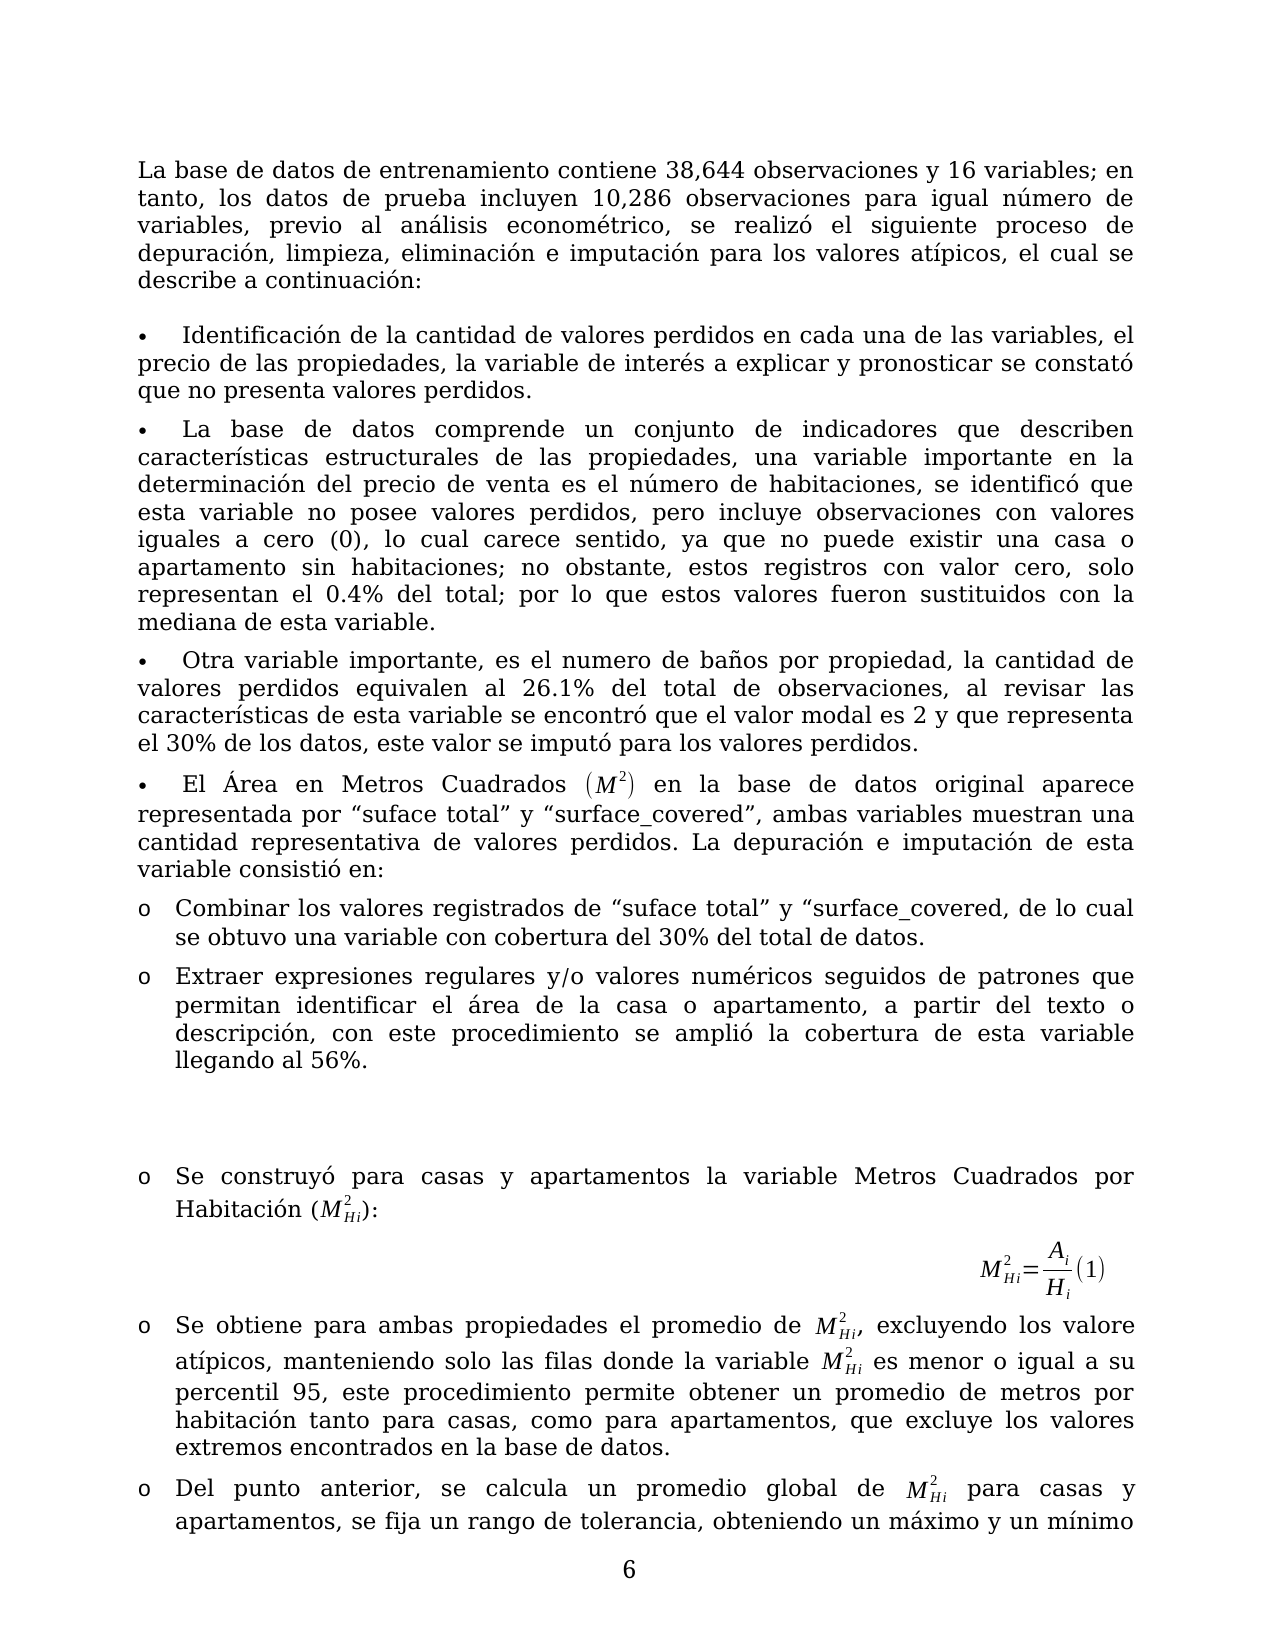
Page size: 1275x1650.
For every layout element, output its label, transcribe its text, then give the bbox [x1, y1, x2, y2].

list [137, 1472, 1135, 1534]
list Otra variable importante, es el numero de baños por propiedad, la cantidad de valores perdidos equivalen al 26.1% del total de observaciones, al revisar las características de esta variable se encontró que el valor modal es 2 y que representa el 30% de los datos, este valor se imputó para los valores perdidos. [137, 646, 1135, 756]
text La base de datos de entrenamiento contiene 38,644 observaciones y 16 variables; en tanto, los datos de prueba incluyen 10,286 observaciones para igual número de variables, previo al análisis econométrico, se realizó el siguiente proceso de depuración, limpieza, eliminación e imputación para los valores atípicos, el cual se describe a continuación: [137, 156, 1135, 294]
list Se obtiene para ambas propiedades el promedio de , excluyendo los valore atípicos, manteniendo solo las filas donde la variable es menor o igual a su percentil 95, este procedimiento permite obtener un promedio de metros por habitación tanto para casas, como para apartamentos, que excluye los valores extremos encontrados en la base de datos. [137, 1308, 1135, 1461]
list Se construyó para casas y apartamentos la variable Metros Cuadrados por Habitación (): [137, 1162, 1135, 1226]
list Identificación de la cantidad de valores perdidos en cada una de las variables, el precio de las propiedades, la variable de interés a explicar y pronosticar se constató que no presenta valores perdidos. [137, 321, 1135, 404]
list Combinar los valores registrados de “suface total” y “surface_covered, de lo cual se obtuvo una variable con cobertura del 30% del total de datos. [137, 893, 1135, 950]
list La base de datos comprende un conjunto de indicadores que describen características estructurales de las propiedades, una variable importante en la determinación del precio de venta es el número de habitaciones, se identificó que esta variable no posee valores perdidos, pero incluye observaciones con valores iguales a cero (0), lo cual carece sentido, ya que no puede existir una casa o apartamento sin habitaciones; no obstante, estos registros con valor cero, solo representan el 0.4% del total; por lo que estos valores fueron sustituidos con la mediana de esta variable. [137, 415, 1135, 635]
list Extraer expresiones regulares y/o valores numéricos seguidos de patrones que permitan identificar el área de la casa o apartamento, a partir del texto o descripción, con este procedimiento se amplió la cobertura de esta variable llegando al 56%. [137, 961, 1135, 1073]
list El Área en Metros Cuadrados en la base de datos original aparece representada por “suface total” y “surface_covered”, ambas variables muestran una cantidad representativa de valores perdidos. La depuración e imputación de esta variable consistió en: [137, 767, 1135, 882]
